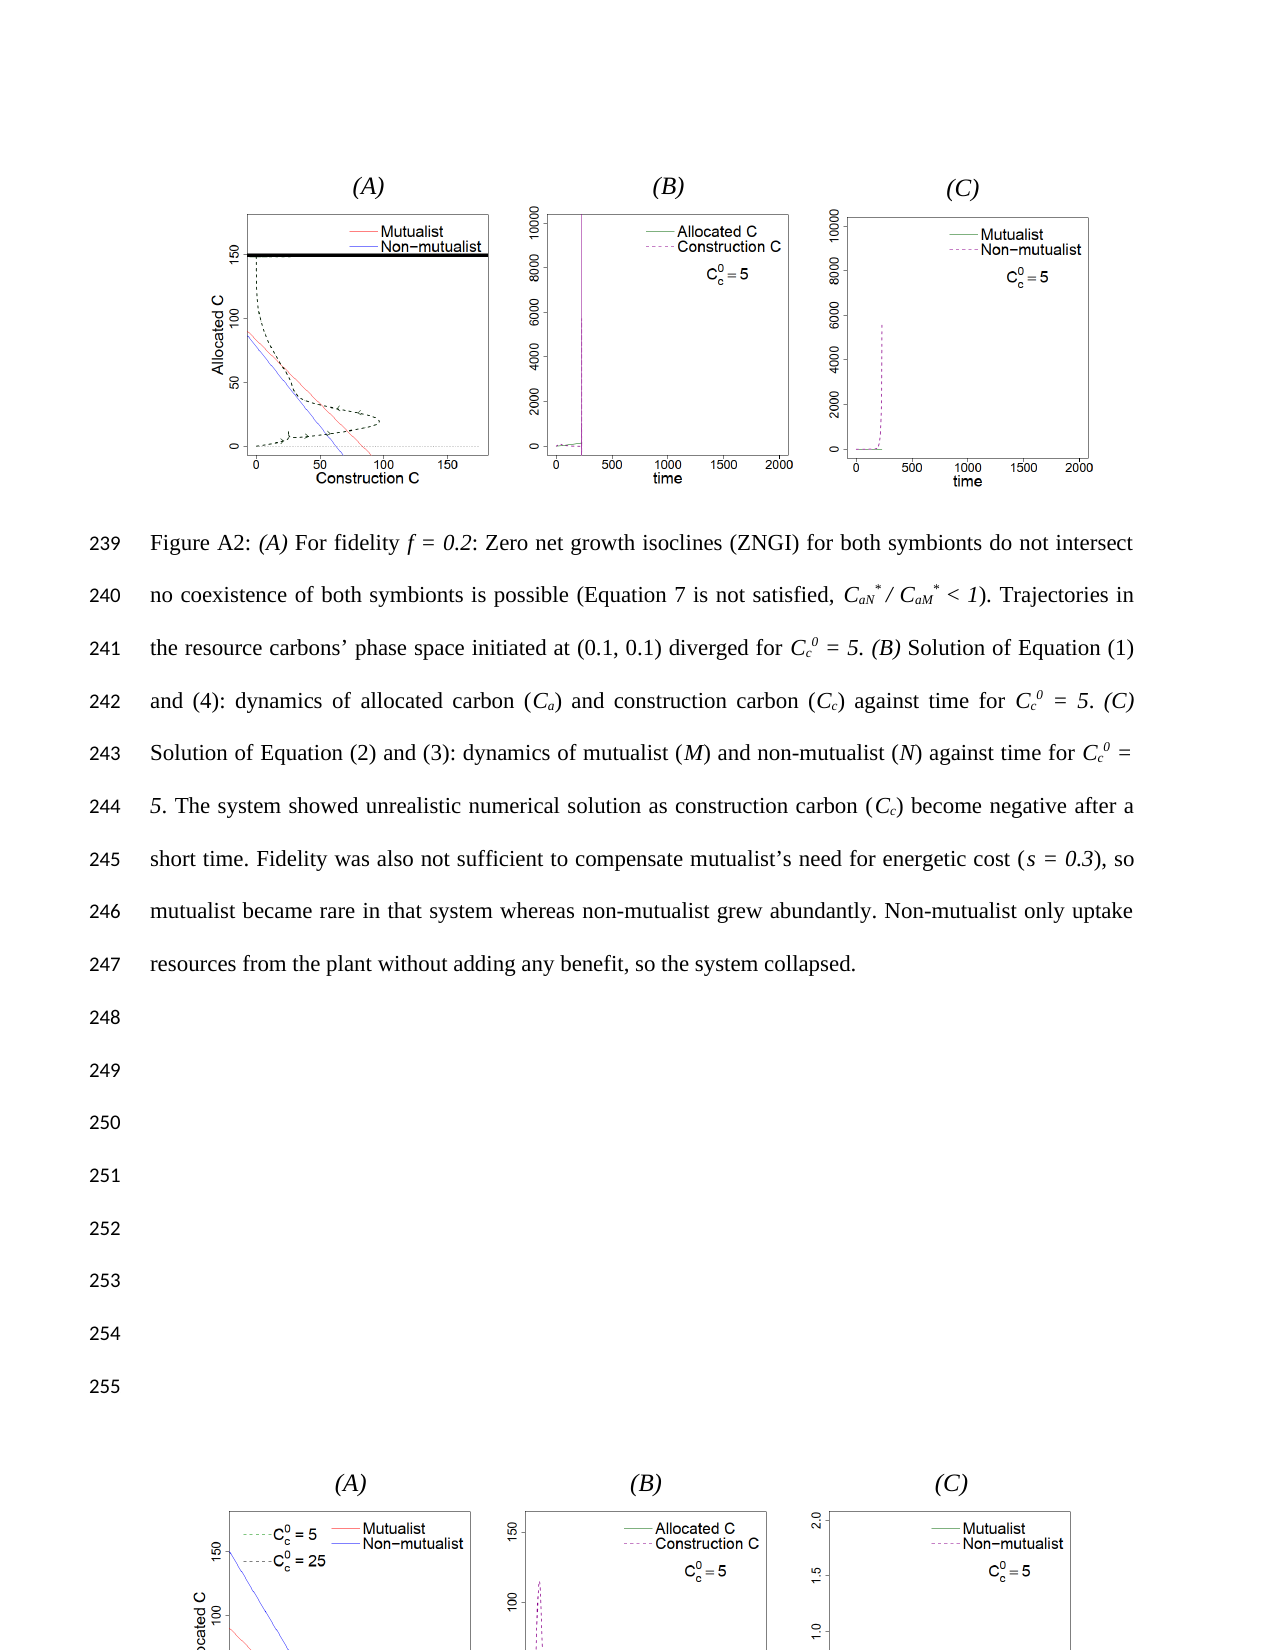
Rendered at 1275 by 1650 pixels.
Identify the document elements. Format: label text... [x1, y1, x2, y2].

picture [784, 1497, 1085, 1650]
picture [202, 199, 1103, 503]
picture [184, 1497, 780, 1650]
